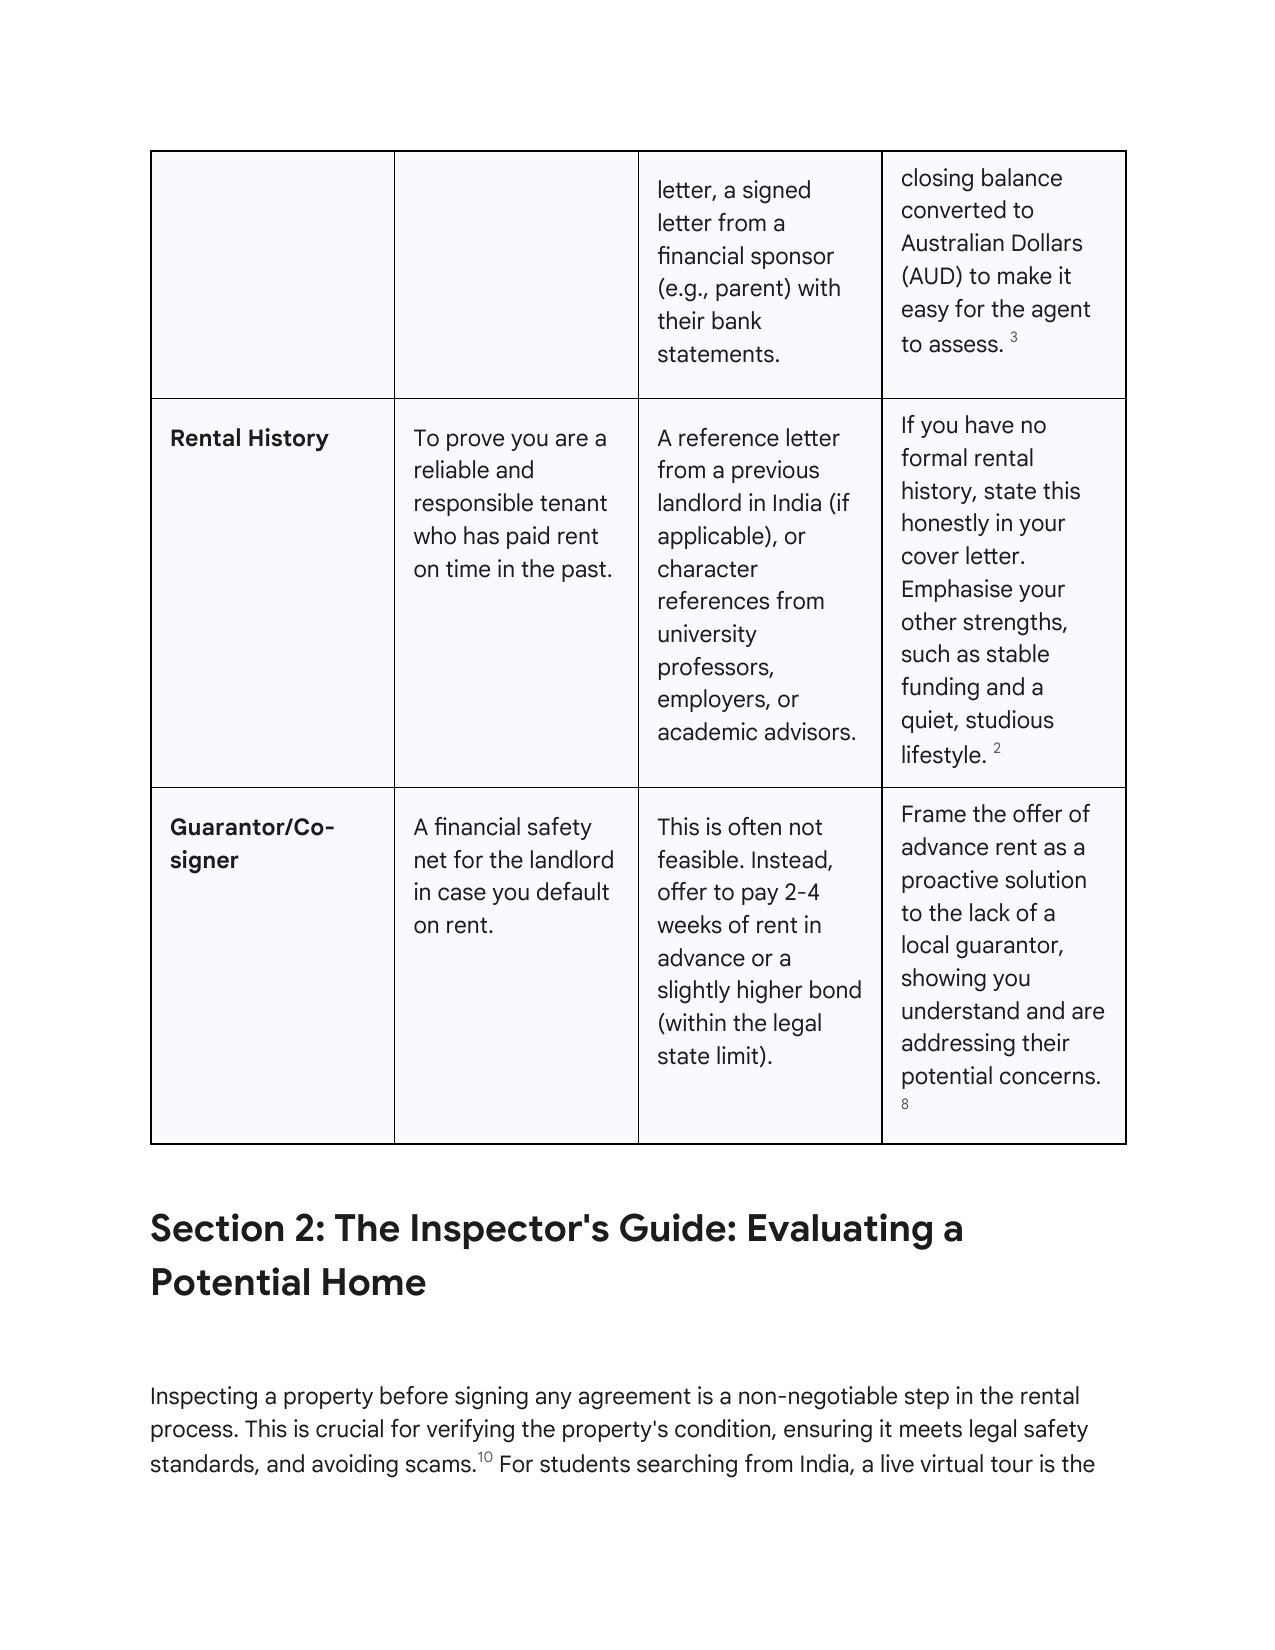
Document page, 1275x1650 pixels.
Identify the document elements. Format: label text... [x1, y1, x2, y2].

table_cell A reference letter from a previous landlord in India (if applicable), or character references from university professors, employers, or academic advisors. [639, 399, 881, 787]
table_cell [152, 152, 394, 397]
table_cell To prove you are a reliable and responsible tenant who has paid rent on time in the past. [395, 399, 638, 787]
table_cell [883, 152, 1125, 397]
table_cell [395, 152, 638, 397]
table_cell If you have no formal rental history, state this honestly in your cover letter. Emphasise your other strengths, such as stable funding and a quiet, studious lifestyle. 2 [883, 399, 1125, 787]
table_cell A financial safety net for the landlord in case you default on rent. [395, 788, 638, 1143]
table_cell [639, 152, 881, 397]
table_cell Frame the offer of advance rent as a proactive solution to the lack of a local guarantor, showing you understand and are addressing their potential concerns. 8 [883, 788, 1125, 1143]
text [150, 1382, 1125, 1480]
table_cell Guarantor/Co-signer [152, 788, 394, 1143]
table_cell This is often not feasible. Instead, offer to pay 2-4 weeks of rent in advance or a slightly higher bond (within the legal state limit). [639, 788, 881, 1143]
table_cell Rental History [152, 399, 394, 787]
subtitle Section 2: The Inspector's Guide: Evaluating a Potential Home [150, 1205, 1125, 1306]
